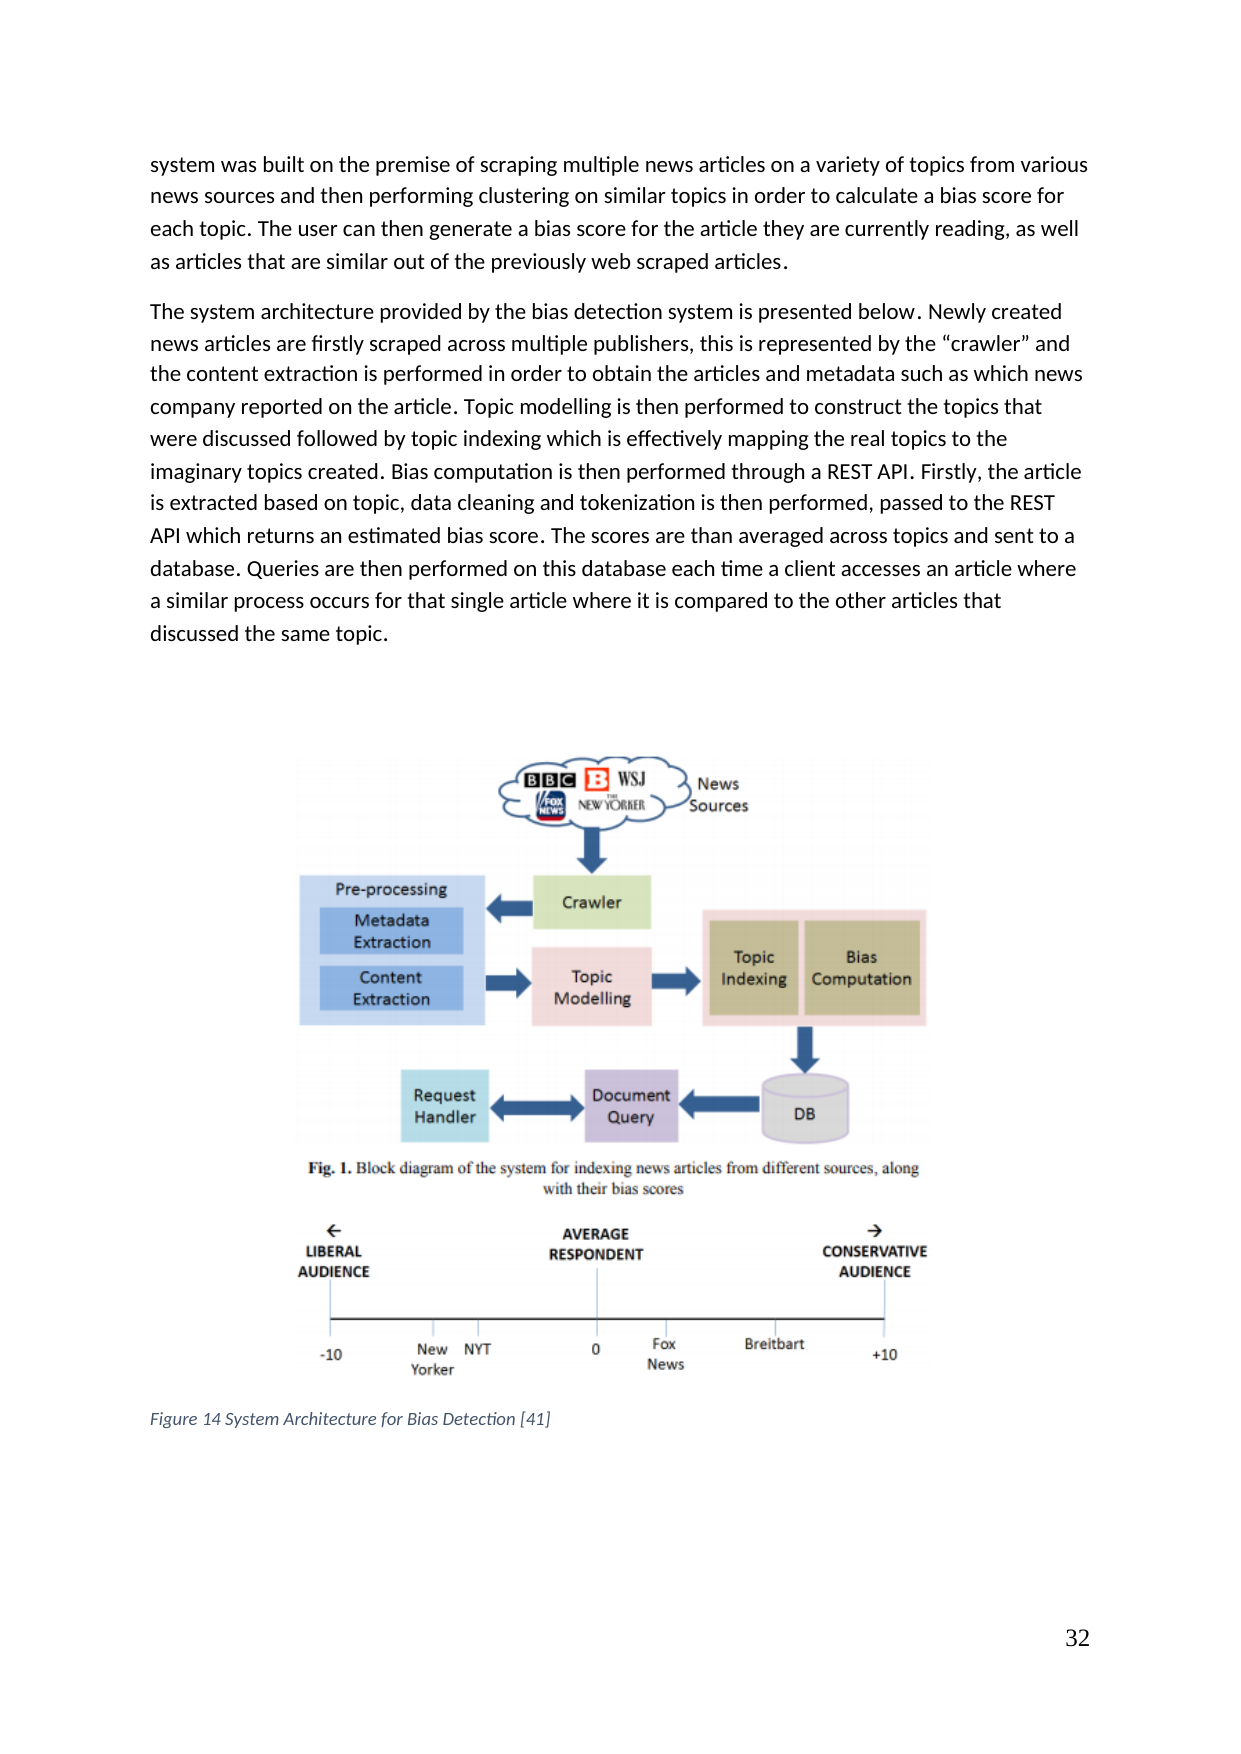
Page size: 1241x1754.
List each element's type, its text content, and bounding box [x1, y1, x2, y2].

picture [150, 714, 1046, 1388]
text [150, 150, 1090, 276]
text Figure 14 System Architecture for Bias Detection [41] [150, 1407, 1090, 1430]
text The system architecture provided by the bias detection system is presented below. Newly created news articles are firstly scraped across multiple publishers, this is represented by the “crawler” and the content extraction is performed in order to obtain the articles and metadata such as which news company reported on the article. Topic modelling is then performed to construct the topics that were discussed followed by topic indexing which is effectively mapping the real topics to the imaginary topics created. Bias computation is then performed through a REST API. Firstly, the article is extracted based on topic, data cleaning and tokenization is then performed, passed to the REST API which returns an estimated bias score. The scores are than averaged across topics and sent to a database. Queries are then performed on this database each time a client accesses an article where a similar process occurs for that single article where it is compared to the other articles that discussed the same topic. [150, 296, 1090, 647]
